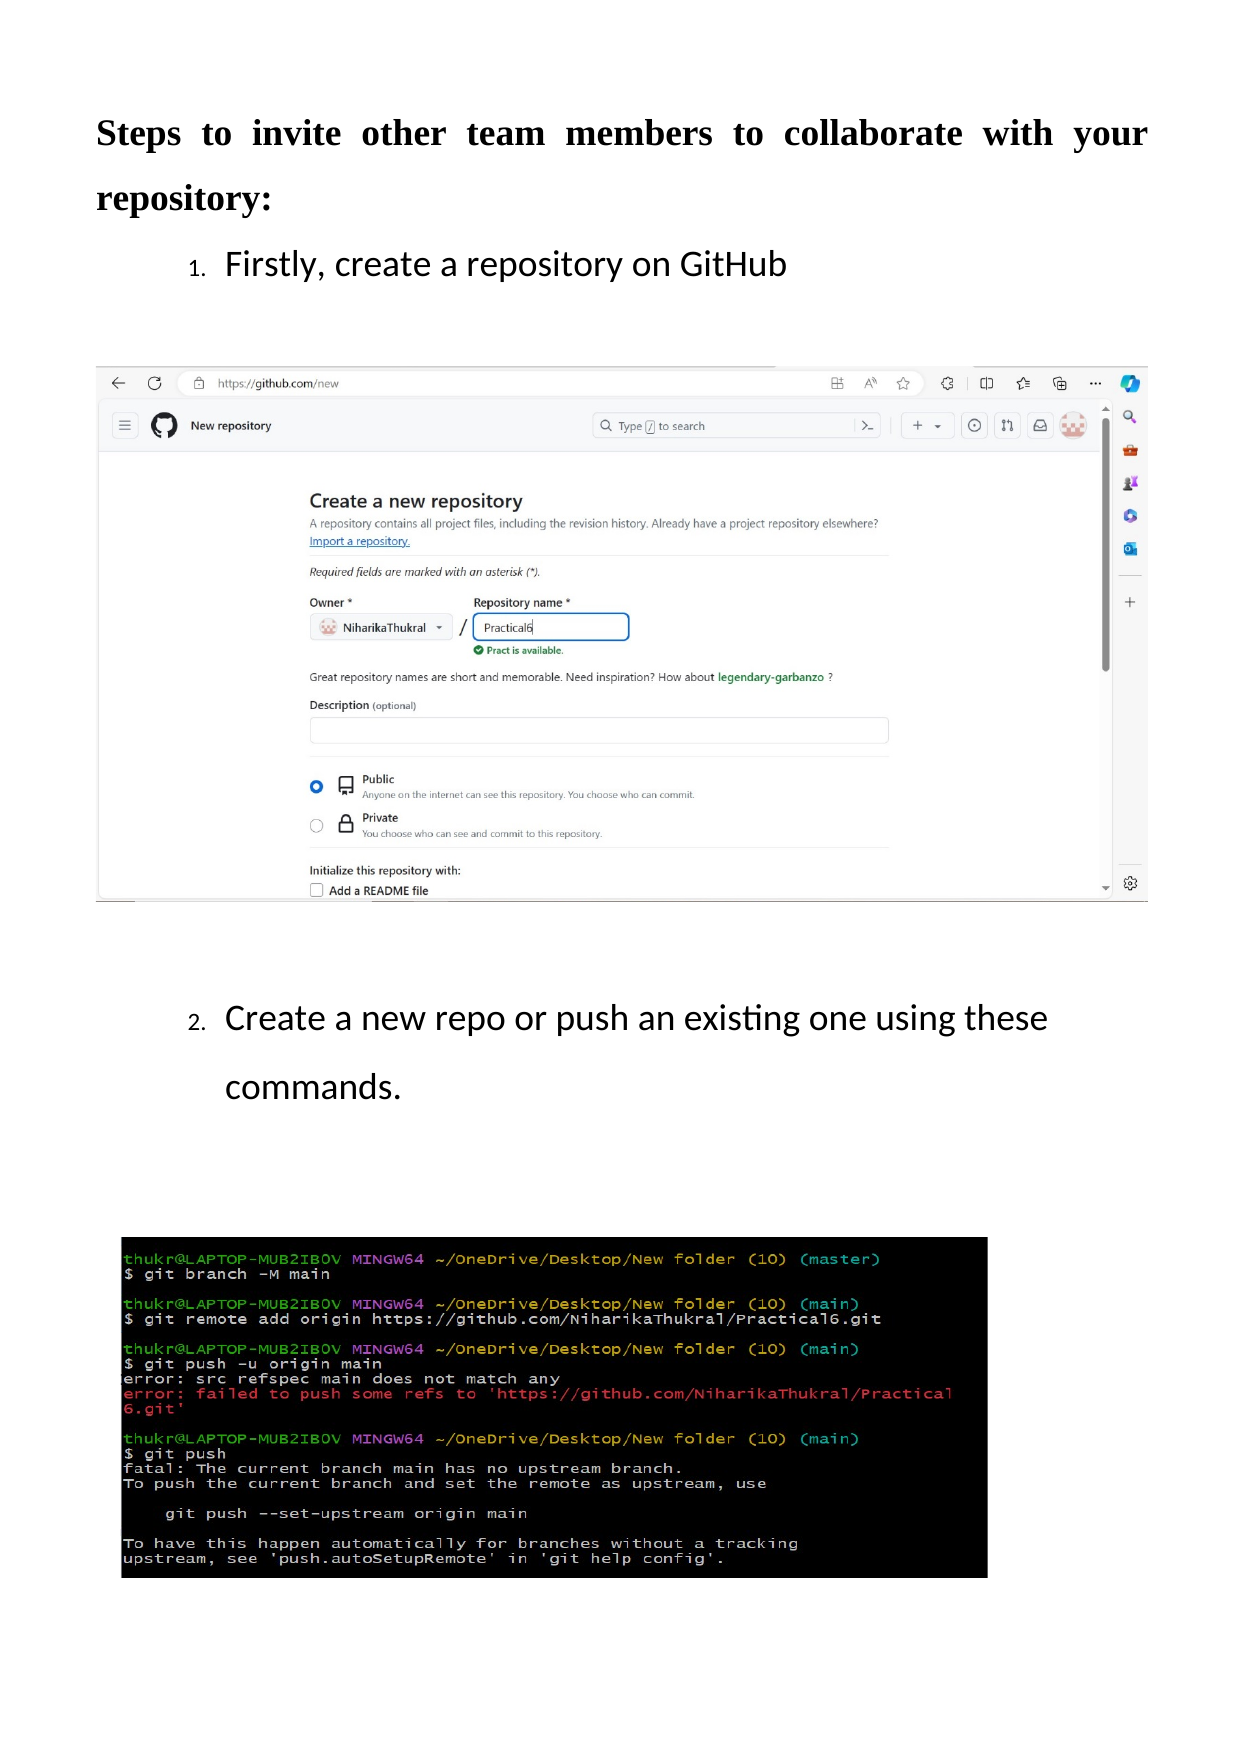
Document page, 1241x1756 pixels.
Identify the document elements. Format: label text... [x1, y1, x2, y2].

subtitle Steps to invite other team members to collaborate with your repository: [96, 110, 1148, 218]
list Firstly, create a repository on GitHub [187, 240, 1148, 286]
list Create a new repo or push an existing one using these commands. [187, 994, 1148, 1108]
picture [120, 1237, 988, 1578]
picture [95, 366, 1148, 902]
